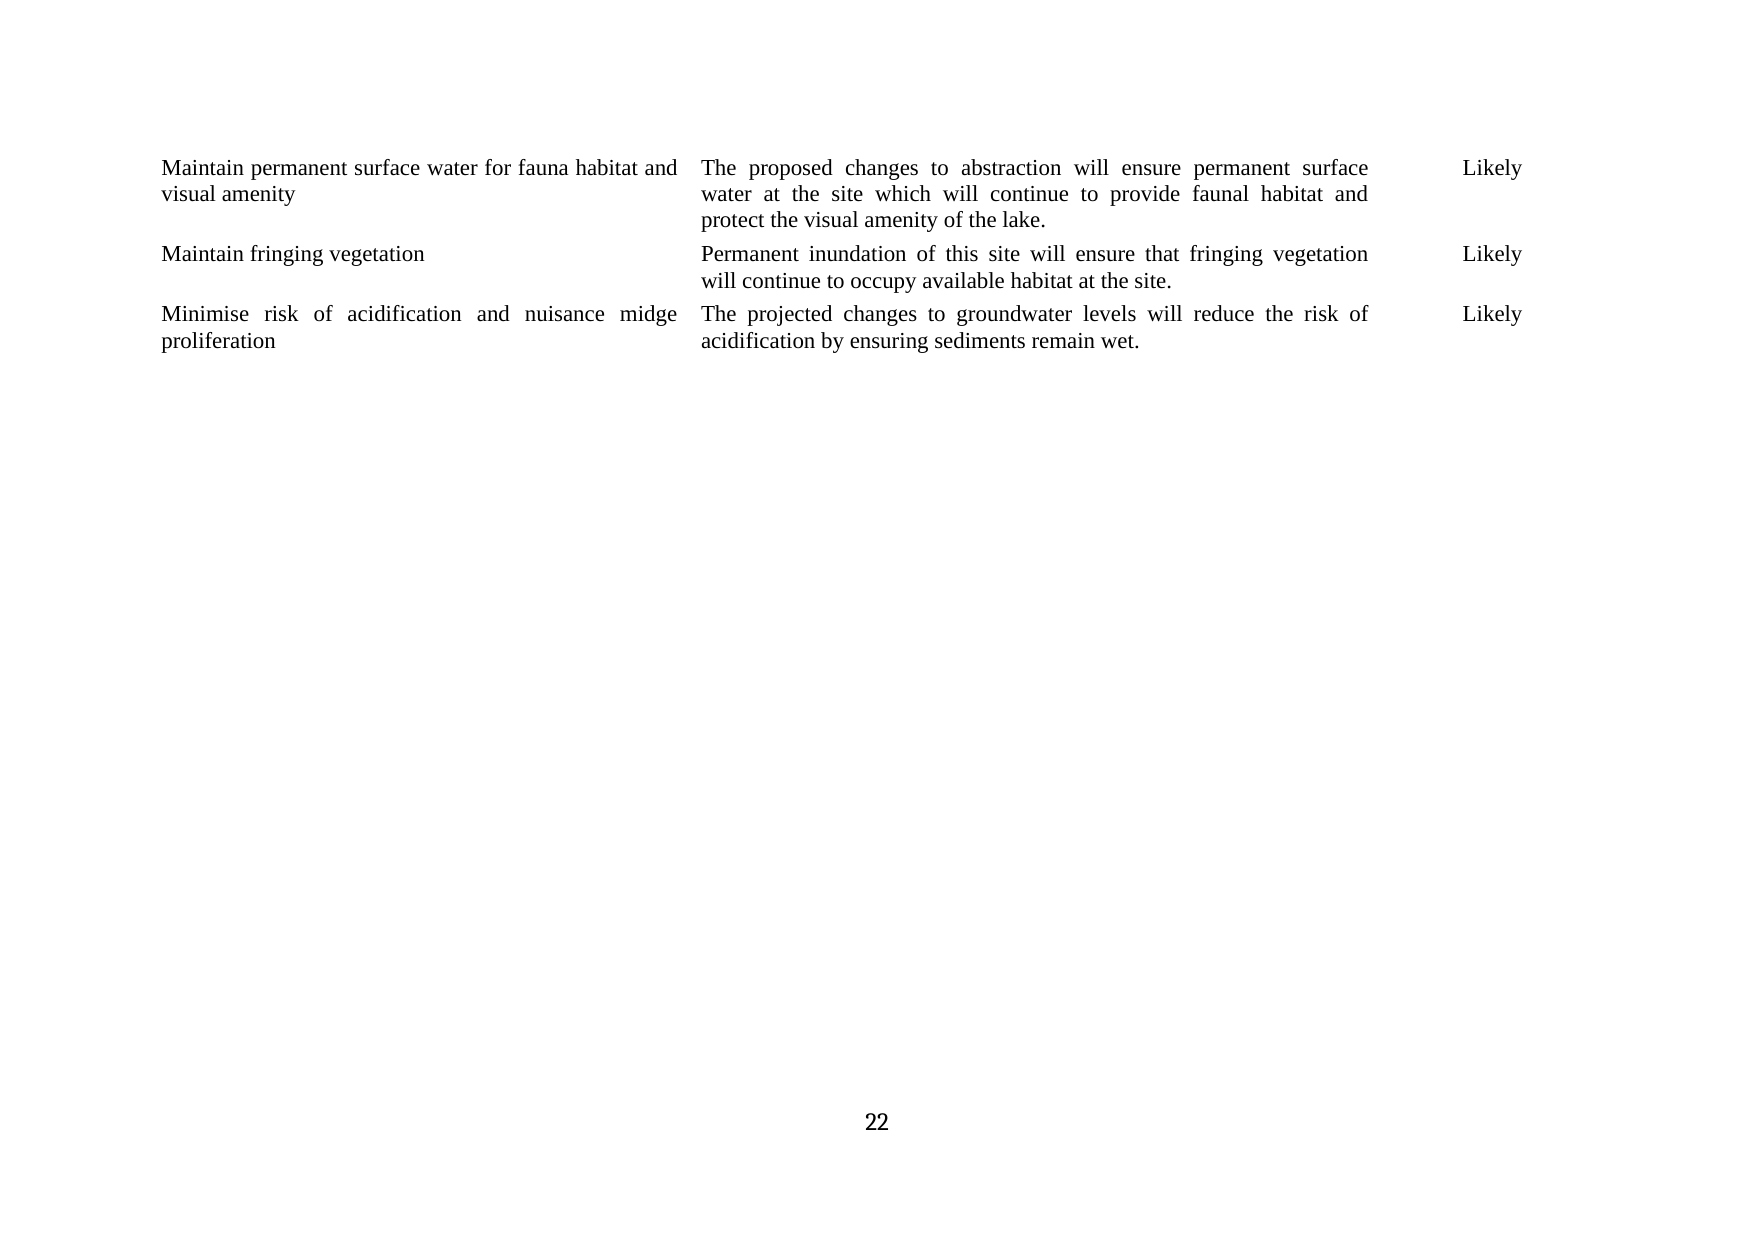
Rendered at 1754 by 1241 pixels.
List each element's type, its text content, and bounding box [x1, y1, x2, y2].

table_cell Likely [1381, 237, 1604, 297]
table_cell Maintain permanent surface water for fauna habitat and visual amenity [150, 150, 689, 237]
table_cell The proposed changes to abstraction will ensure permanent surface water at the site which will continue to provide faunal habitat and protect the visual amenity of the lake. [690, 150, 1381, 237]
table_cell Permanent inundation of this site will ensure that fringing vegetation will continue to occupy available habitat at the site. [690, 237, 1381, 297]
table_cell Likely [1381, 297, 1604, 357]
table_cell Maintain fringing vegetation [150, 237, 689, 297]
table_cell The projected changes to groundwater levels will reduce the risk of acidification by ensuring sediments remain wet. [690, 297, 1381, 357]
table_cell Likely [1381, 150, 1604, 237]
table_cell Minimise risk of acidification and nuisance midge proliferation [150, 297, 689, 357]
